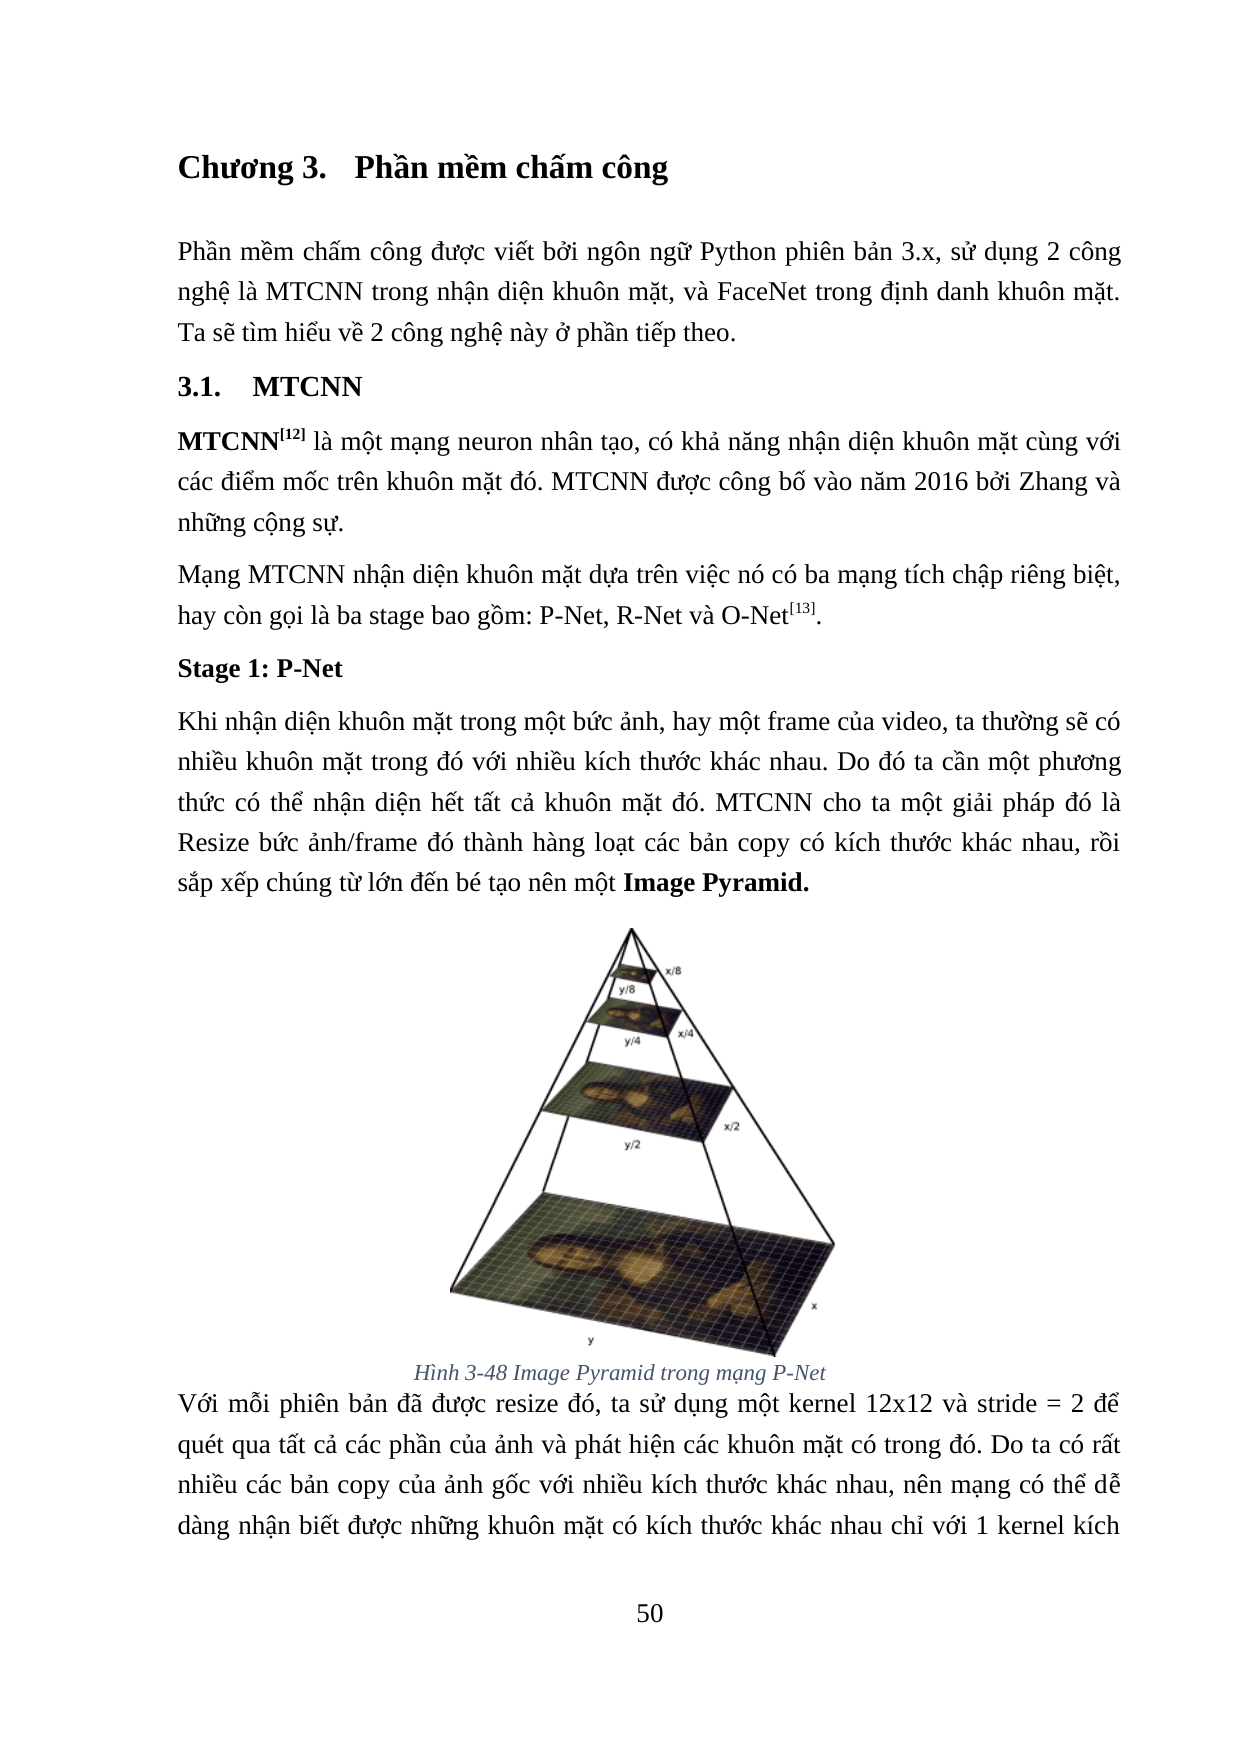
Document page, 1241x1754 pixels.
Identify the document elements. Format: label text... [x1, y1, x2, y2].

text Phần mềm chấm công được viết bởi ngôn ngữ Python phiên bản 3.x, sử dụng 2 công nghệ là MTCNN trong nhận diện khuôn mặt, và FaceNet trong định danh khuôn mặt. Ta sẽ tìm hiểu về 2 công nghệ này ở phần tiếp theo. [177, 235, 1122, 347]
subtitle Phần mềm chấm công [177, 148, 1122, 186]
picture [450, 928, 836, 1357]
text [177, 919, 1122, 1540]
text Khi nhận diện khuôn mặt trong một bức ảnh, hay một frame của video, ta thường sẽ có nhiều khuôn mặt trong đó với nhiều kích thước khác nhau. Do đó ta cần một phương thức có thể nhận diện hết tất cả khuôn mặt đó. MTCNN cho ta một giải pháp đó là Resize bức ảnh/frame đó thành hàng loạt các bản copy có kích thước khác nhau, rồi sắp xếp chúng từ lớn đến bé tạo nên một Image Pyramid. [177, 705, 1122, 898]
text Mạng MTCNN nhận diện khuôn mặt dựa trên việc nó có ba mạng tích chập riêng biệt, hay còn gọi là ba stage bao gồm: P-Net, R-Net và O-Net[13]. [177, 558, 1122, 630]
text Stage 1: P-Net [177, 652, 1122, 683]
text MTCNN[12] là một mạng neuron nhân tạo, có khả năng nhận diện khuôn mặt cùng với các điểm mốc trên khuôn mặt đó. MTCNN được công bố vào năm 2016 bởi Zhang và những cộng sự. [177, 425, 1122, 537]
list MTCNN [177, 369, 1122, 402]
